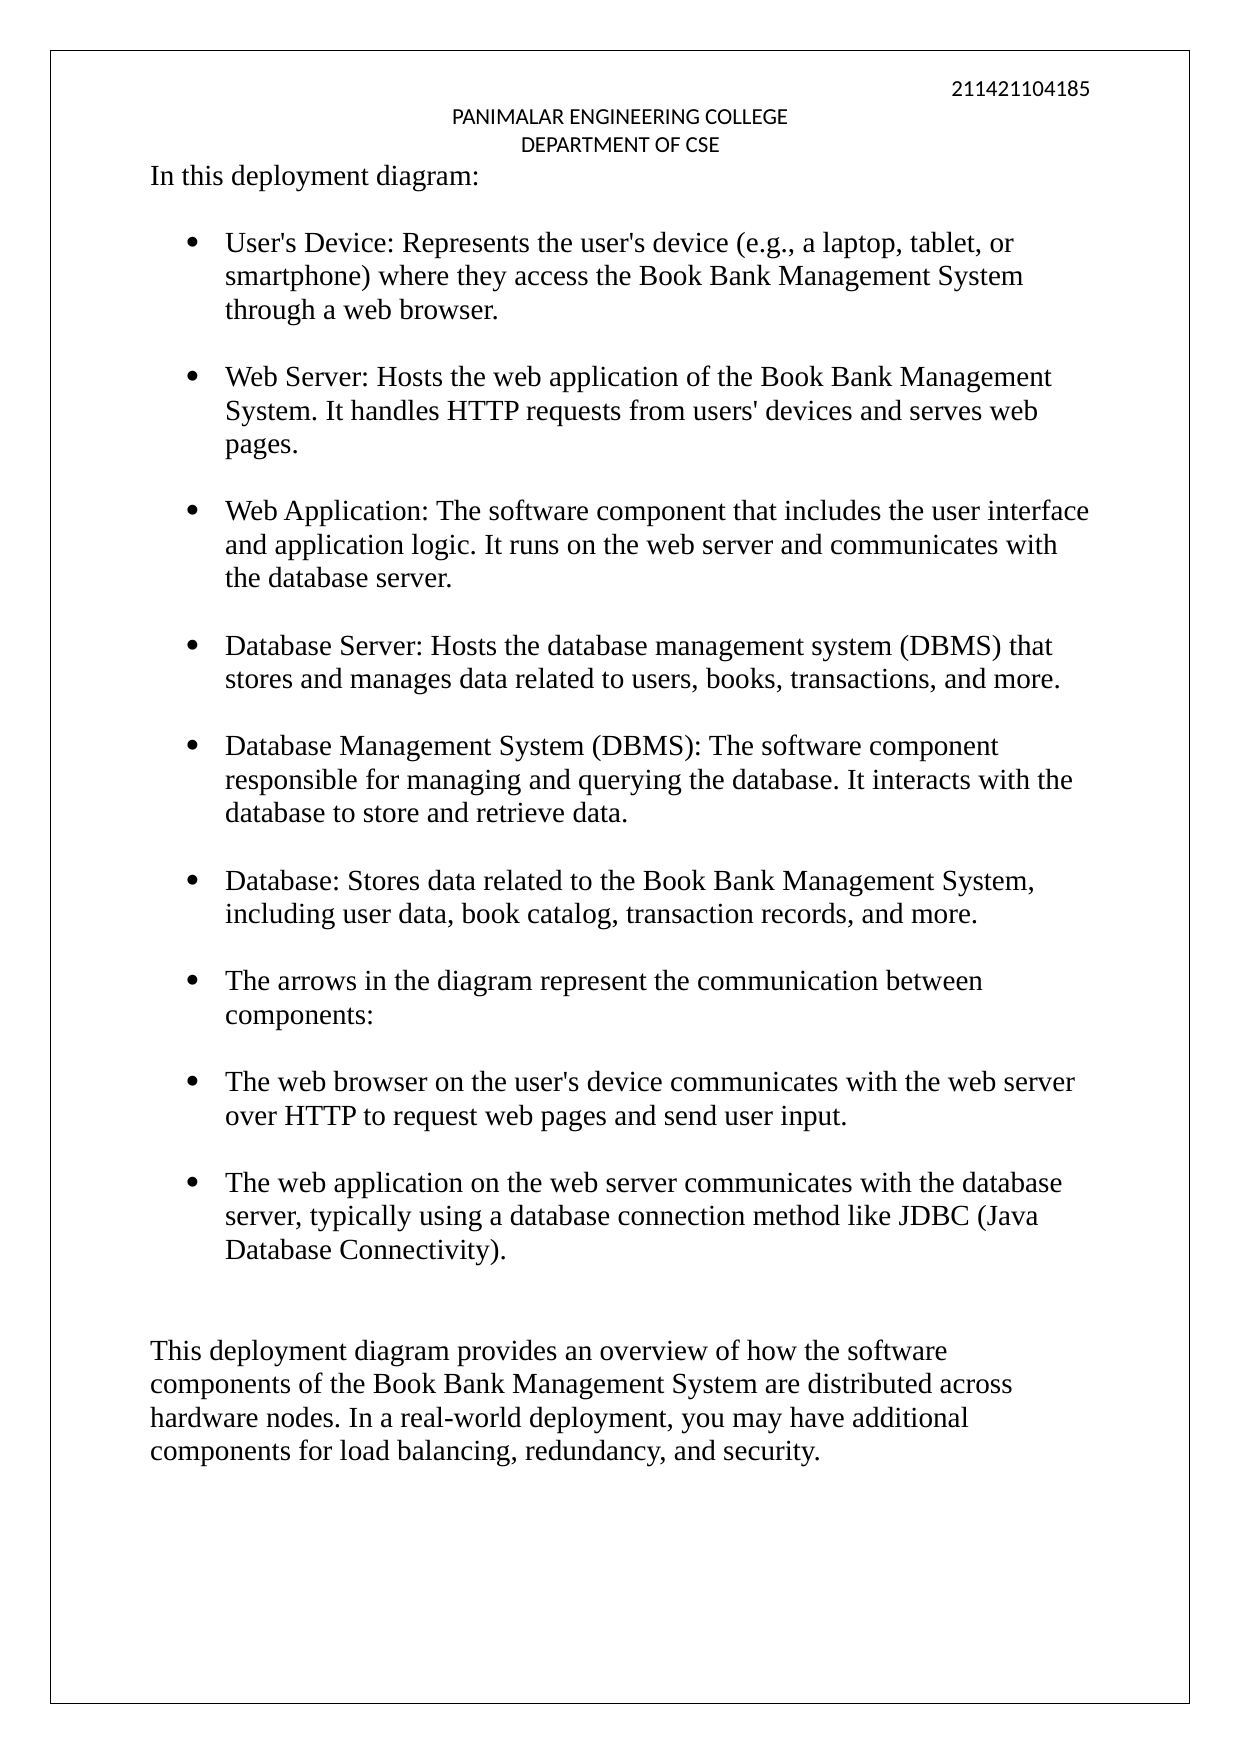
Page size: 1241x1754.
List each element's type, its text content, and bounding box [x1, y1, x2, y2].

text In this deployment diagram: [150, 158, 1090, 191]
list Web Server: Hosts the web application of the Book Bank Management System. It handles HTTP requests from users' devices and serves web pages. [187, 359, 1090, 460]
list The arrows in the diagram represent the communication between components: [187, 963, 1090, 1031]
list Database Server: Hosts the database management system (DBMS) that stores and manages data related to users, books, transactions, and more. [187, 628, 1090, 695]
list The web browser on the user's device communicates with the web server over HTTP to request web pages and send user input. [187, 1064, 1090, 1131]
list User's Device: Represents the user's device (e.g., a laptop, tablet, or smartphone) where they access the Book Bank Management System through a web browser. [187, 225, 1090, 326]
list The web application on the web server communicates with the database server, typically using a database connection method like JDBC (Java Database Connectivity). [187, 1165, 1090, 1266]
text This deployment diagram provides an overview of how the software components of the Book Bank Management System are distributed across hardware nodes. In a real-world deployment, you may have additional components for load balancing, redundancy, and security. [150, 1333, 1090, 1467]
list Database Management System (DBMS): The software component responsible for managing and querying the database. It interacts with the database to store and retrieve data. [187, 728, 1090, 829]
list Database: Stores data related to the Book Bank Management System, including user data, book catalog, transaction records, and more. [187, 863, 1090, 930]
list Web Application: The software component that includes the user interface and application logic. It runs on the web server and communicates with the database server. [187, 493, 1090, 594]
